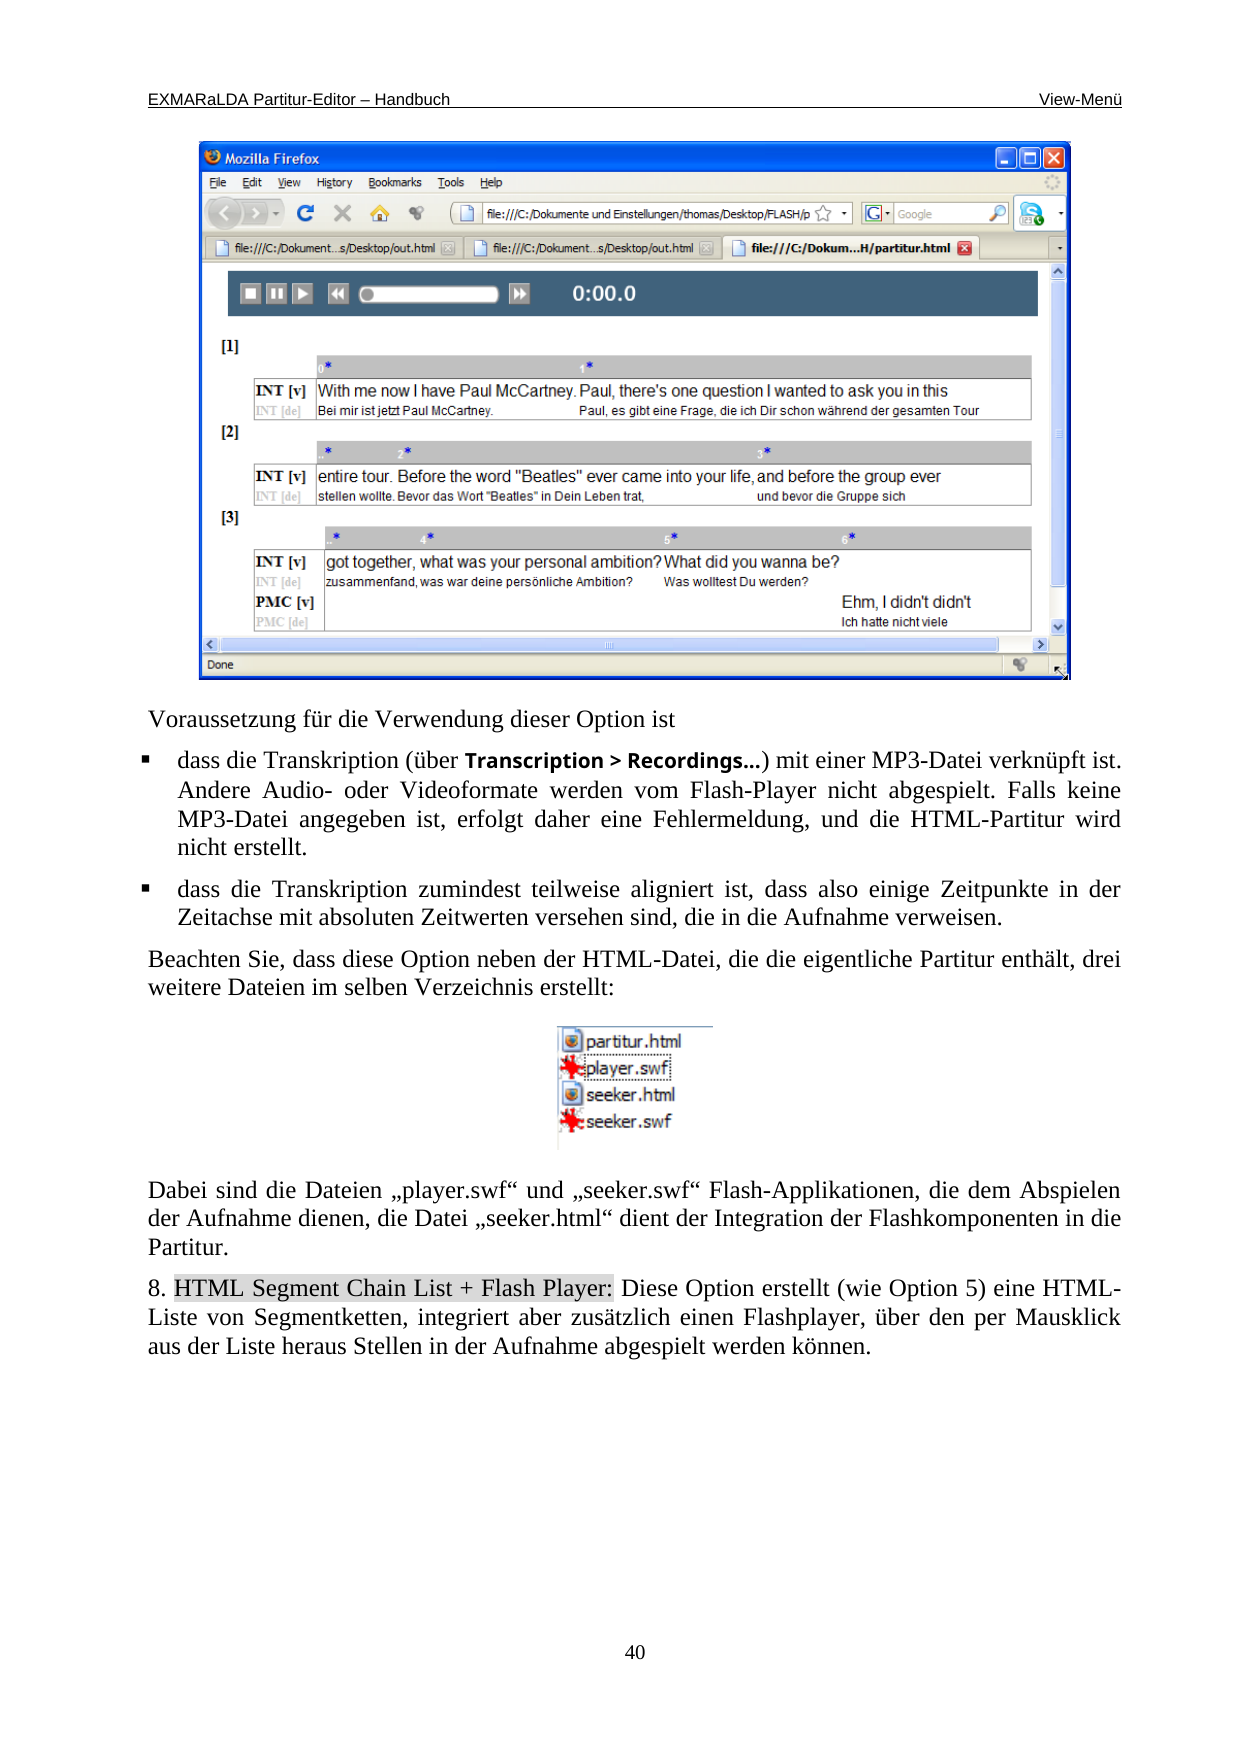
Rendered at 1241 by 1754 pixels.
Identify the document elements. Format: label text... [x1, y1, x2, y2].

text dass die Transkription (über Transcription > Recordings...) mit einer MP3-Datei verknüpft ist. Andere Audio- oder Videoformate werden vom Flash-Player nicht abgespielt. Falls keine MP3-Datei angegeben ist, erfolgt daher eine Fehlermeldung, und die HTML-Partitur wird nicht erstellt. [139, 746, 1122, 861]
text Beachten Sie, dass diese Option neben der HTML-Datei, die die eigentliche Partitur enthält, drei weitere Dateien im selben Verzeichnis erstellt: [148, 944, 1122, 1001]
text dass die Transkription zumindest teilweise aligniert ist, dass also einige Zeitpunkte in der Zeitachse mit absoluten Zeitwerten versehen sind, die in die Aufnahme verweisen. [139, 874, 1122, 931]
picture [198, 141, 1071, 680]
text 8. HTML Segment Chain List + Flash Player: Diese Option erstellt (wie Option 5) eine HTML-Liste von Segmentketten, integriert aber zusätzlich einen Flashplayer, über den per Mausklick aus der Liste heraus Stellen in der Aufnahme abgespielt werden können. [148, 1273, 1122, 1360]
text Dabei sind die Dateien „player.swf“ und „seeker.swf“ Flash-Applikationen, die dem Abspielen der Aufnahme dienen, die Datei „seeker.html“ dient der Integration der Flashkomponenten in die Partitur. [148, 1175, 1122, 1261]
text Voraussetzung für die Verwendung dieser Option ist [148, 704, 1122, 733]
picture [556, 1026, 713, 1150]
